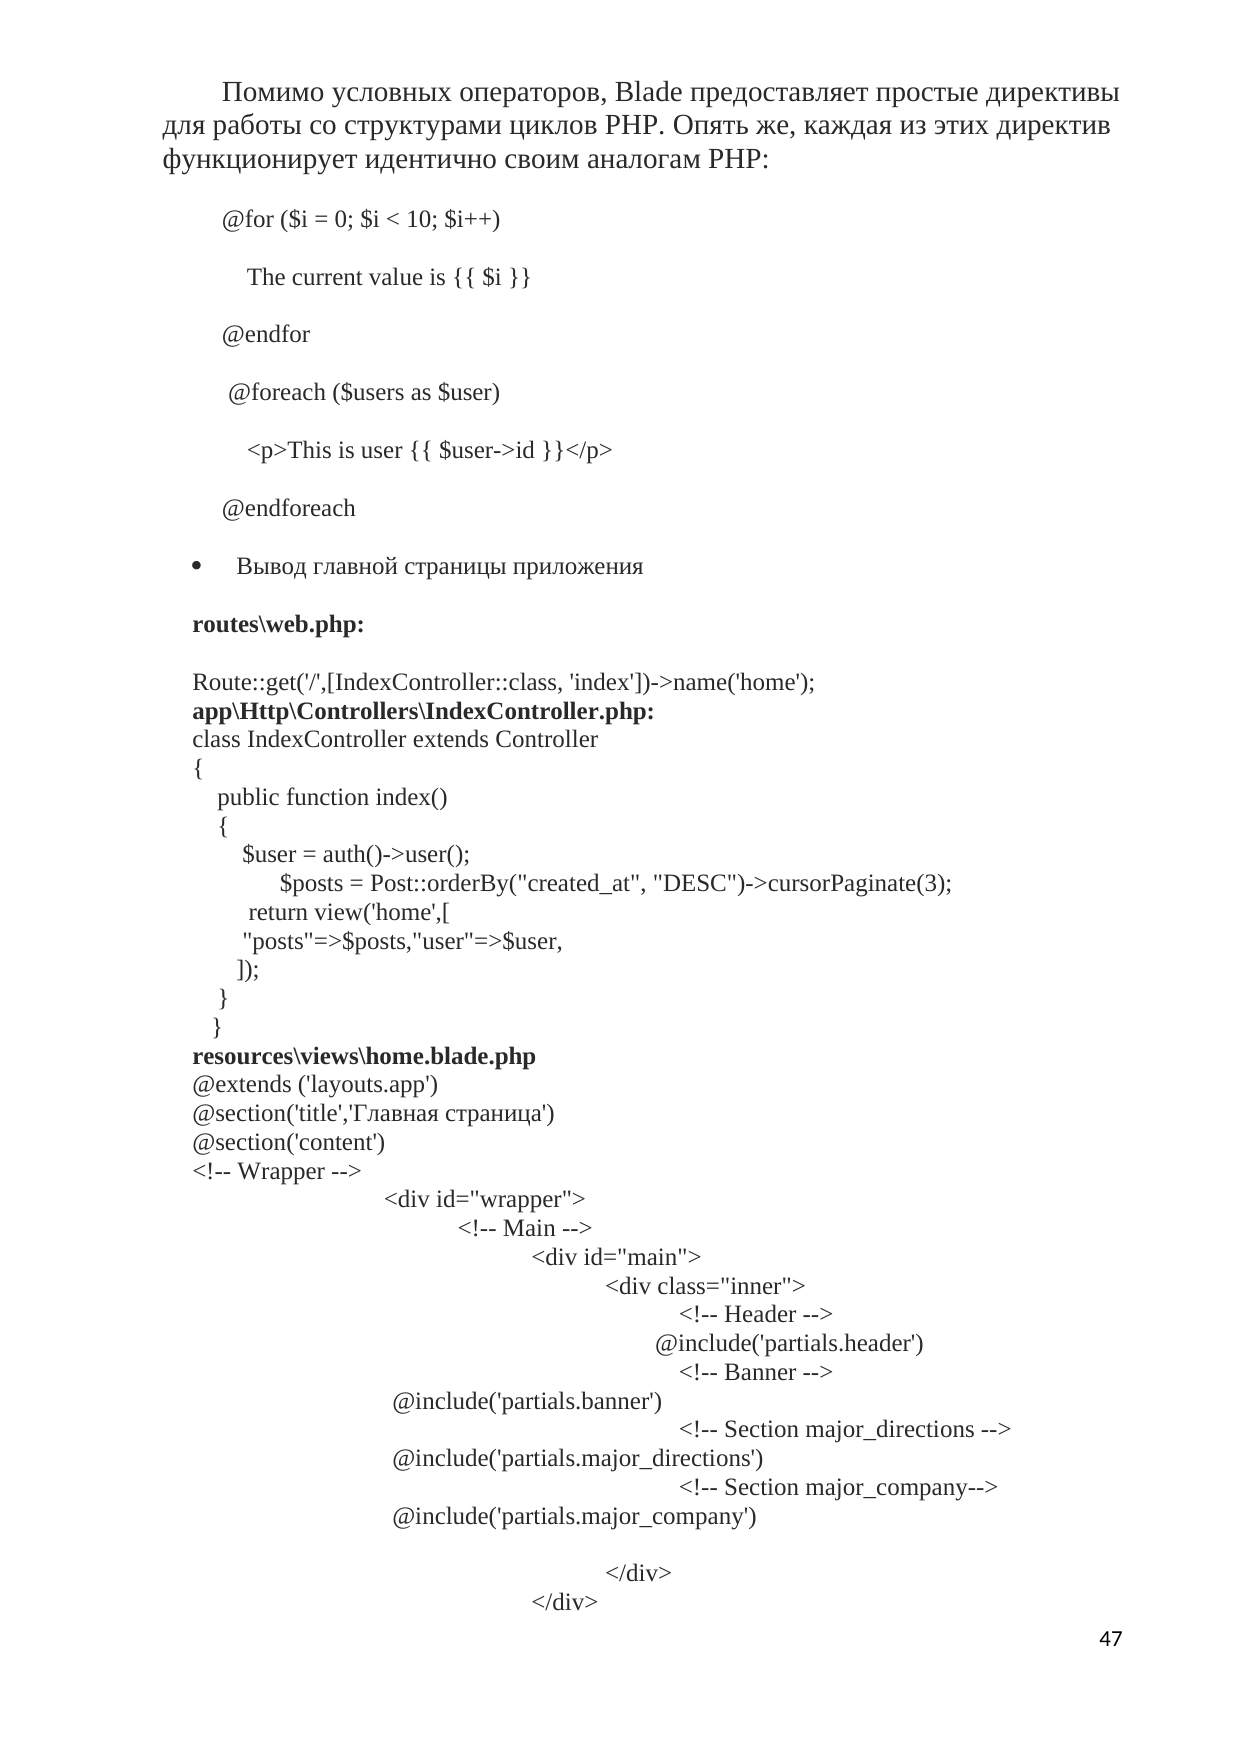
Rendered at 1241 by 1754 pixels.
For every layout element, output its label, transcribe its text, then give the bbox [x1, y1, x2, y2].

text @include('partials.major_directions') [192, 1443, 1122, 1472]
text @foreach ($users as $user) [162, 377, 1122, 406]
text routes\web.php: [192, 609, 1122, 638]
text <!-- Section major_directions --> [192, 1414, 1122, 1443]
text @for ($i = 0; $i < 10; $i++) [162, 204, 1122, 232]
text @include('partials.major_company') [192, 1501, 1122, 1529]
list Вывод главной страницы приложения [162, 551, 1122, 580]
text </div> [192, 1558, 1122, 1587]
text "posts"=>$posts,"user"=>$user, [192, 926, 1122, 954]
text return view('home',[ [192, 897, 1122, 926]
text resources\views\home.blade.php [192, 1041, 1122, 1069]
text Помимо условных операторов, Blade предоставляет простые директивы для работы со структурами циклов PHP. Опять же, каждая из этих директив функционирует идентично своим аналогам PHP: [162, 74, 1122, 174]
text { [192, 811, 1122, 839]
text public function index() [192, 782, 1122, 811]
text { [192, 753, 1122, 782]
text <!-- Header --> [192, 1299, 1122, 1328]
text } [192, 983, 1122, 1012]
text <!-- Wrapper --> [192, 1156, 1122, 1184]
text class IndexController extends Controller [192, 724, 1122, 753]
text <div class="inner"> [192, 1271, 1122, 1299]
text <div id="wrapper"> [192, 1184, 1122, 1213]
text @section('content') [192, 1127, 1122, 1156]
text </div> [192, 1587, 1122, 1616]
text @section('title','Главная страница') [192, 1098, 1122, 1127]
text The current value is {{ $i }} [162, 262, 1122, 290]
text @include('partials.header') [192, 1328, 1122, 1357]
text $posts = Post::orderBy("created_at", "DESC")->cursorPaginate(3); [192, 868, 1122, 897]
text <div id="main"> [192, 1242, 1122, 1271]
text ]); [192, 954, 1122, 983]
text @endforeach [162, 493, 1122, 522]
text <p>This is user {{ $user->id }}</p> [162, 435, 1122, 464]
text Route::get('/',[IndexController::class, 'index'])->name('home'); [192, 667, 1122, 696]
text @endfor [162, 319, 1122, 348]
text <!-- Main --> [192, 1213, 1122, 1242]
text <!-- Banner --> [192, 1357, 1122, 1386]
text } [192, 1012, 1122, 1041]
text <!-- Section major_company--> [192, 1472, 1122, 1501]
text @include('partials.banner') [192, 1386, 1122, 1414]
text app\Http\Controllers\IndexController.php: [192, 696, 1122, 724]
text $user = auth()->user(); [192, 839, 1122, 868]
text @extends ('layouts.app') [192, 1069, 1122, 1098]
